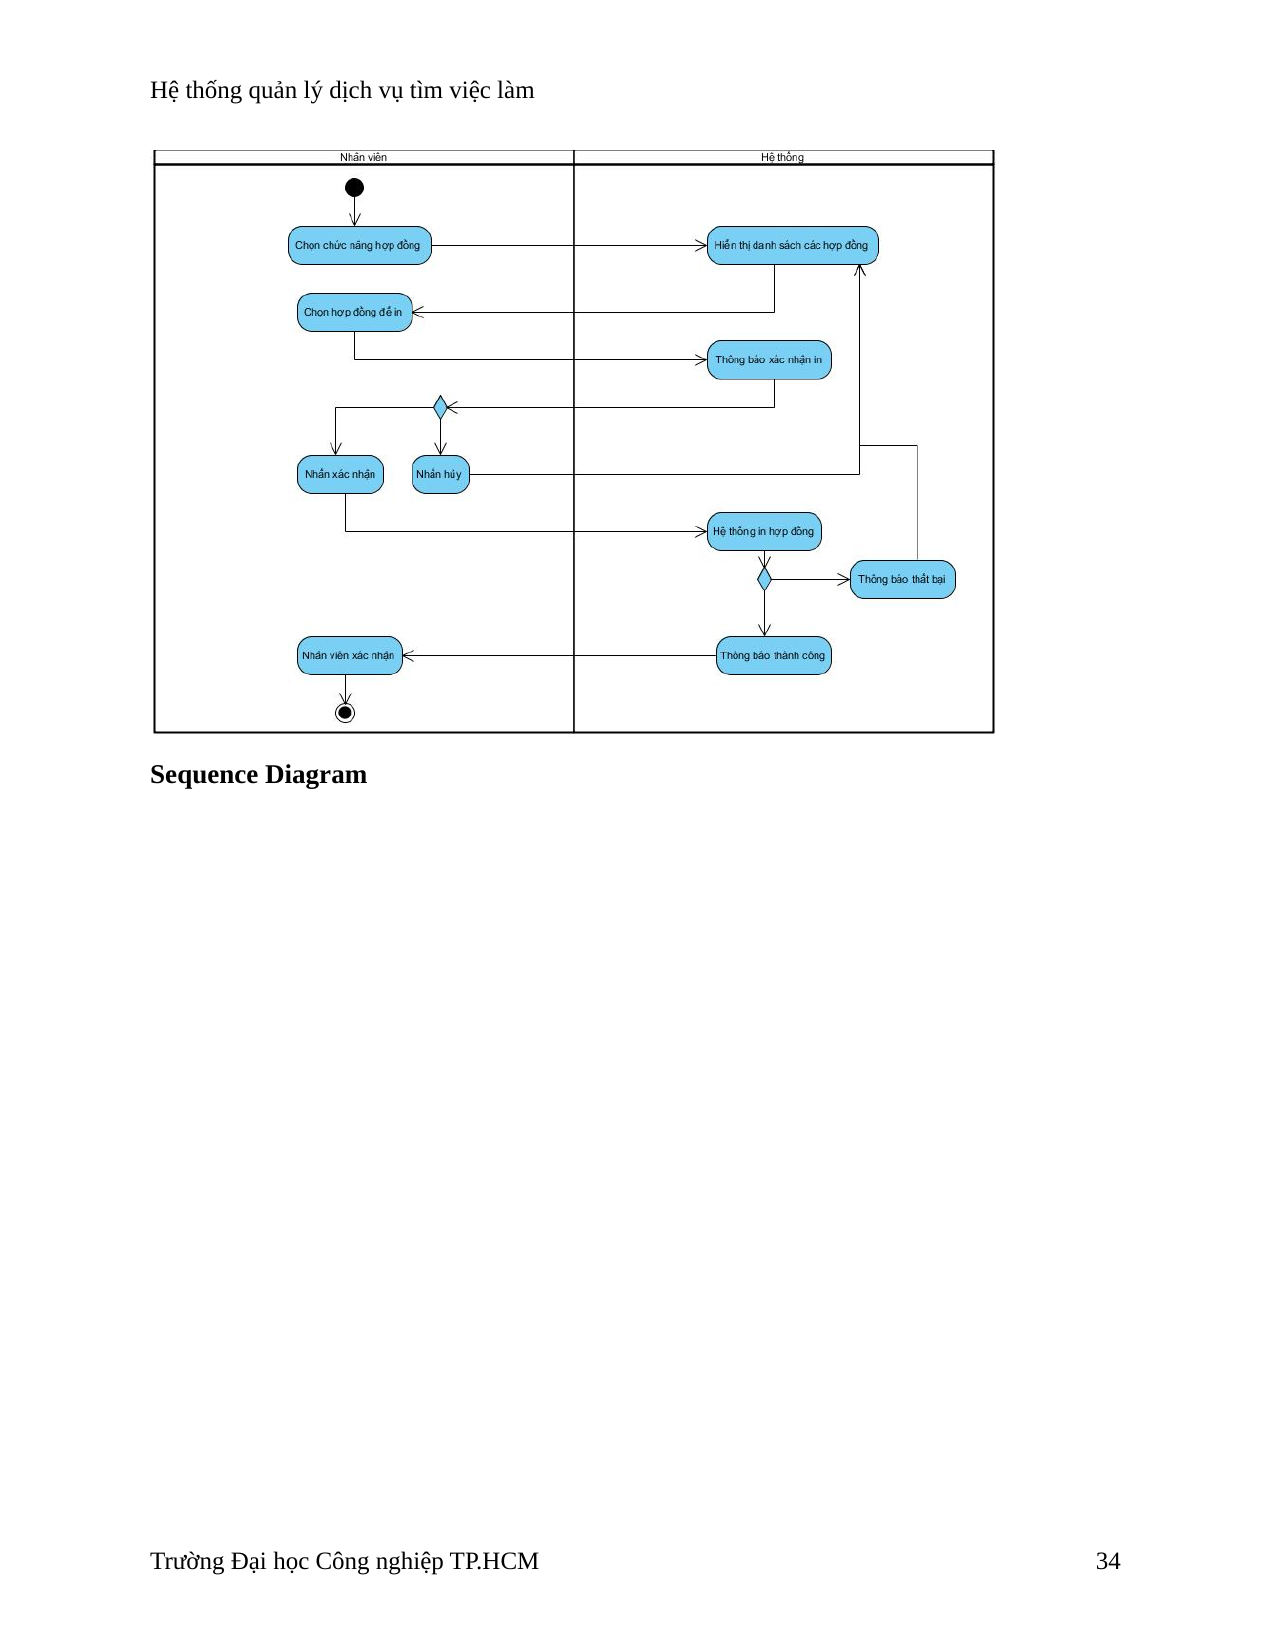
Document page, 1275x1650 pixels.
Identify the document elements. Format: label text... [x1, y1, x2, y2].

text Sequence Diagram [150, 758, 1125, 789]
picture [150, 150, 998, 737]
